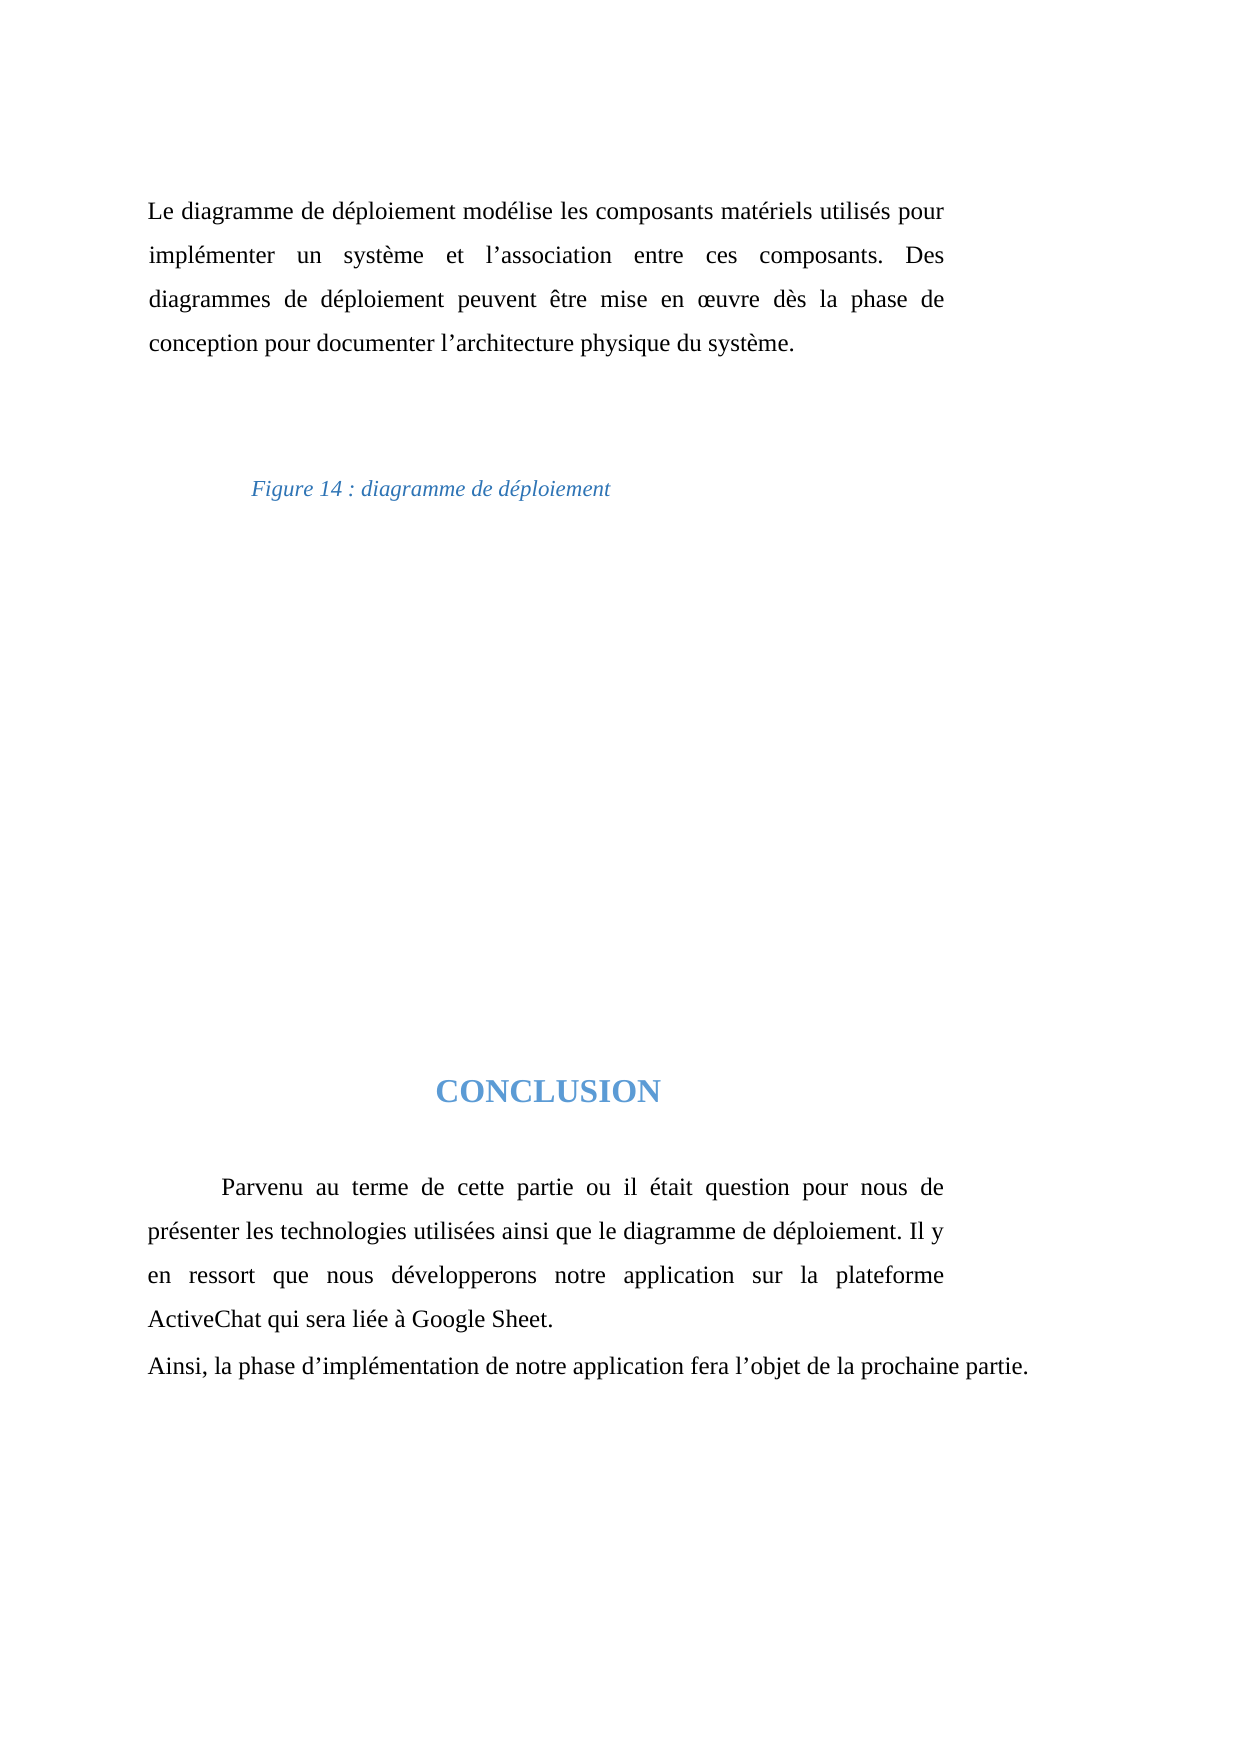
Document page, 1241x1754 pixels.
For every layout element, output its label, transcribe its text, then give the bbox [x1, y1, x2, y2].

text Ainsi, la phase d’implémentation de notre application fera l’objet de la prochaine partie. [147, 1351, 1093, 1380]
text Parvenu au terme de cette partie ou il était question pour nous de présenter les technologies utilisées ainsi que le diagramme de déploiement. Il y en ressort que nous développerons notre application sur la plateforme ActiveChat qui sera liée à Google Sheet. [147, 1172, 945, 1332]
text Figure 14 : diagramme de déploiement [251, 475, 1093, 501]
text CONCLUSION [185, 1072, 1093, 1110]
text Le diagramme de déploiement modélise les composants matériels utilisés pour implémenter un système et l’association entre ces composants. Des diagrammes de déploiement peuvent être mise en œuvre dès la phase de conception pour documenter l’architecture physique du système. [147, 196, 945, 357]
